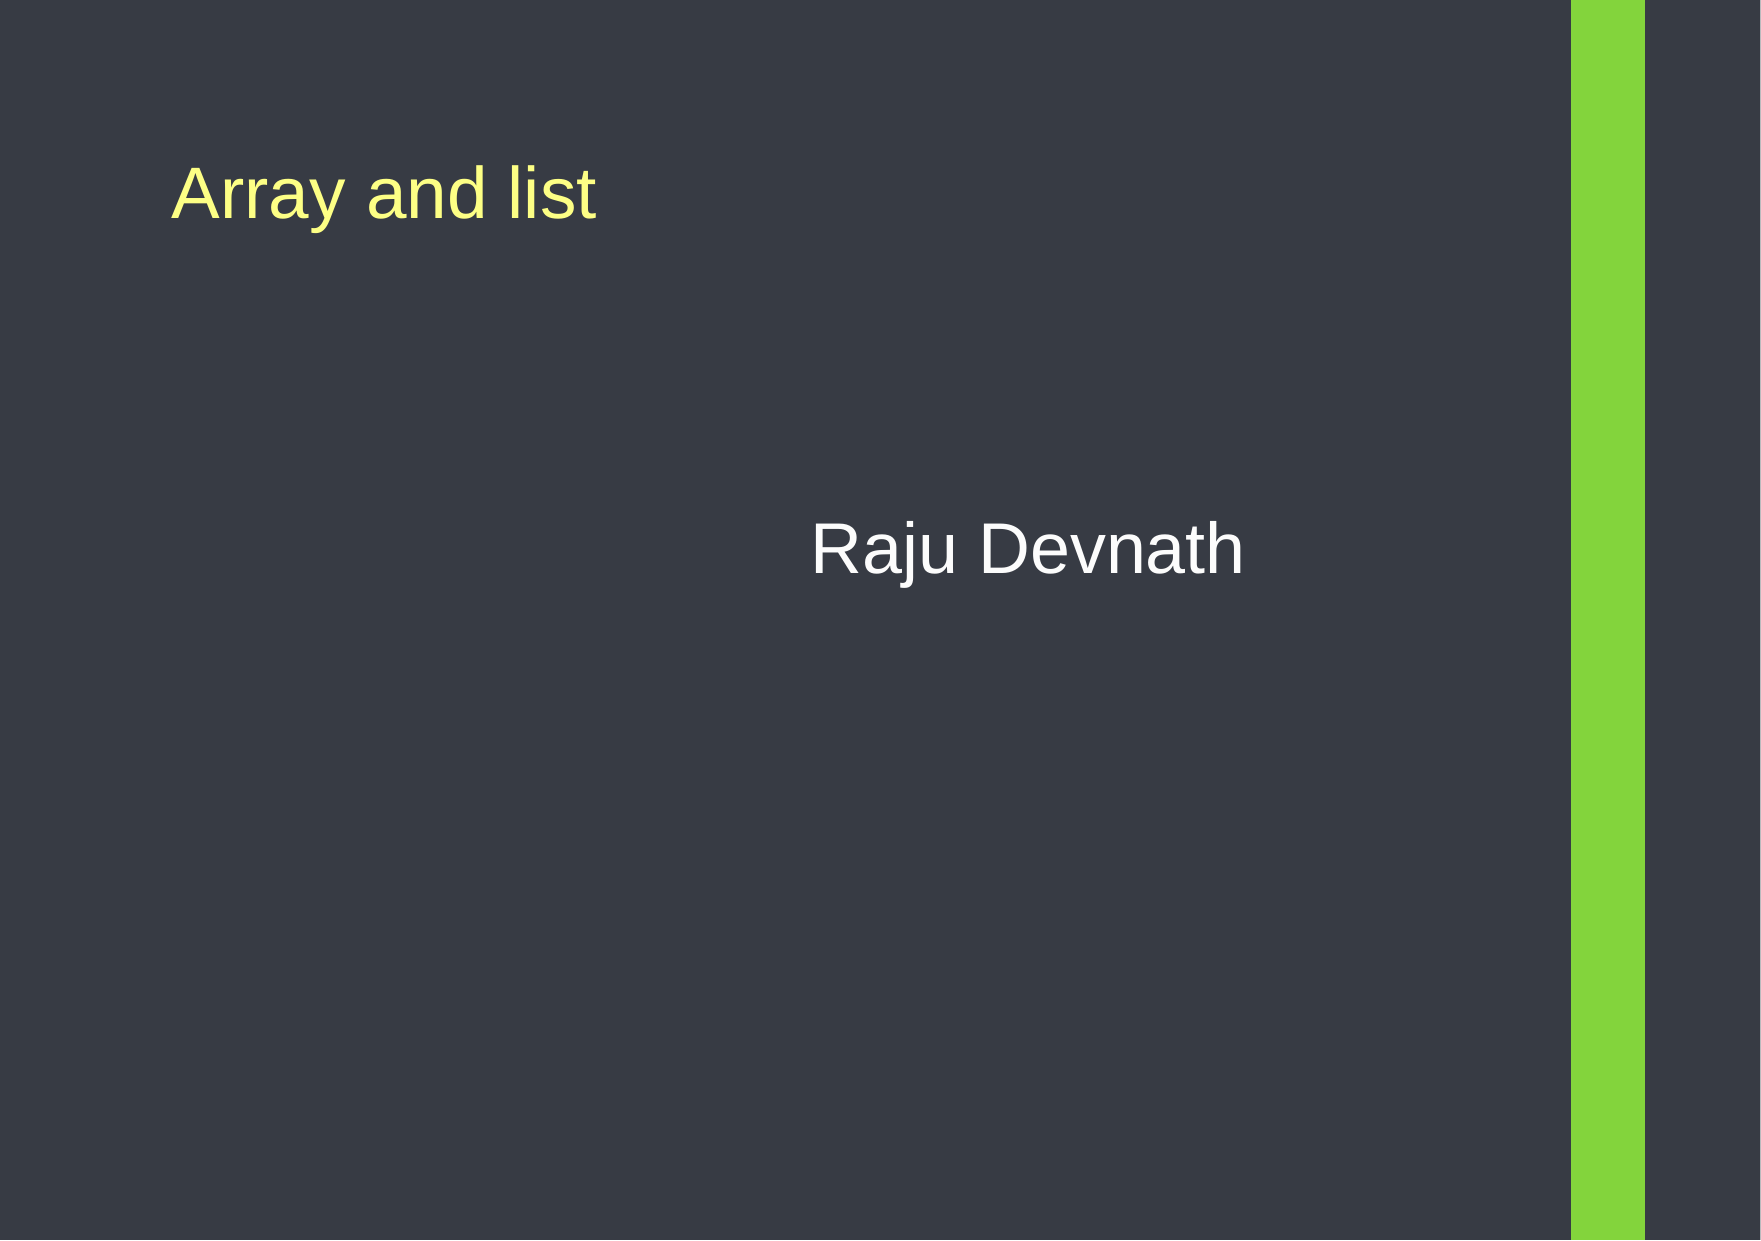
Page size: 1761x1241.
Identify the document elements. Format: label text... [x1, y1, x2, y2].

text Raju Devnath [172, 506, 1246, 589]
subtitle Array and list [172, 150, 1571, 234]
